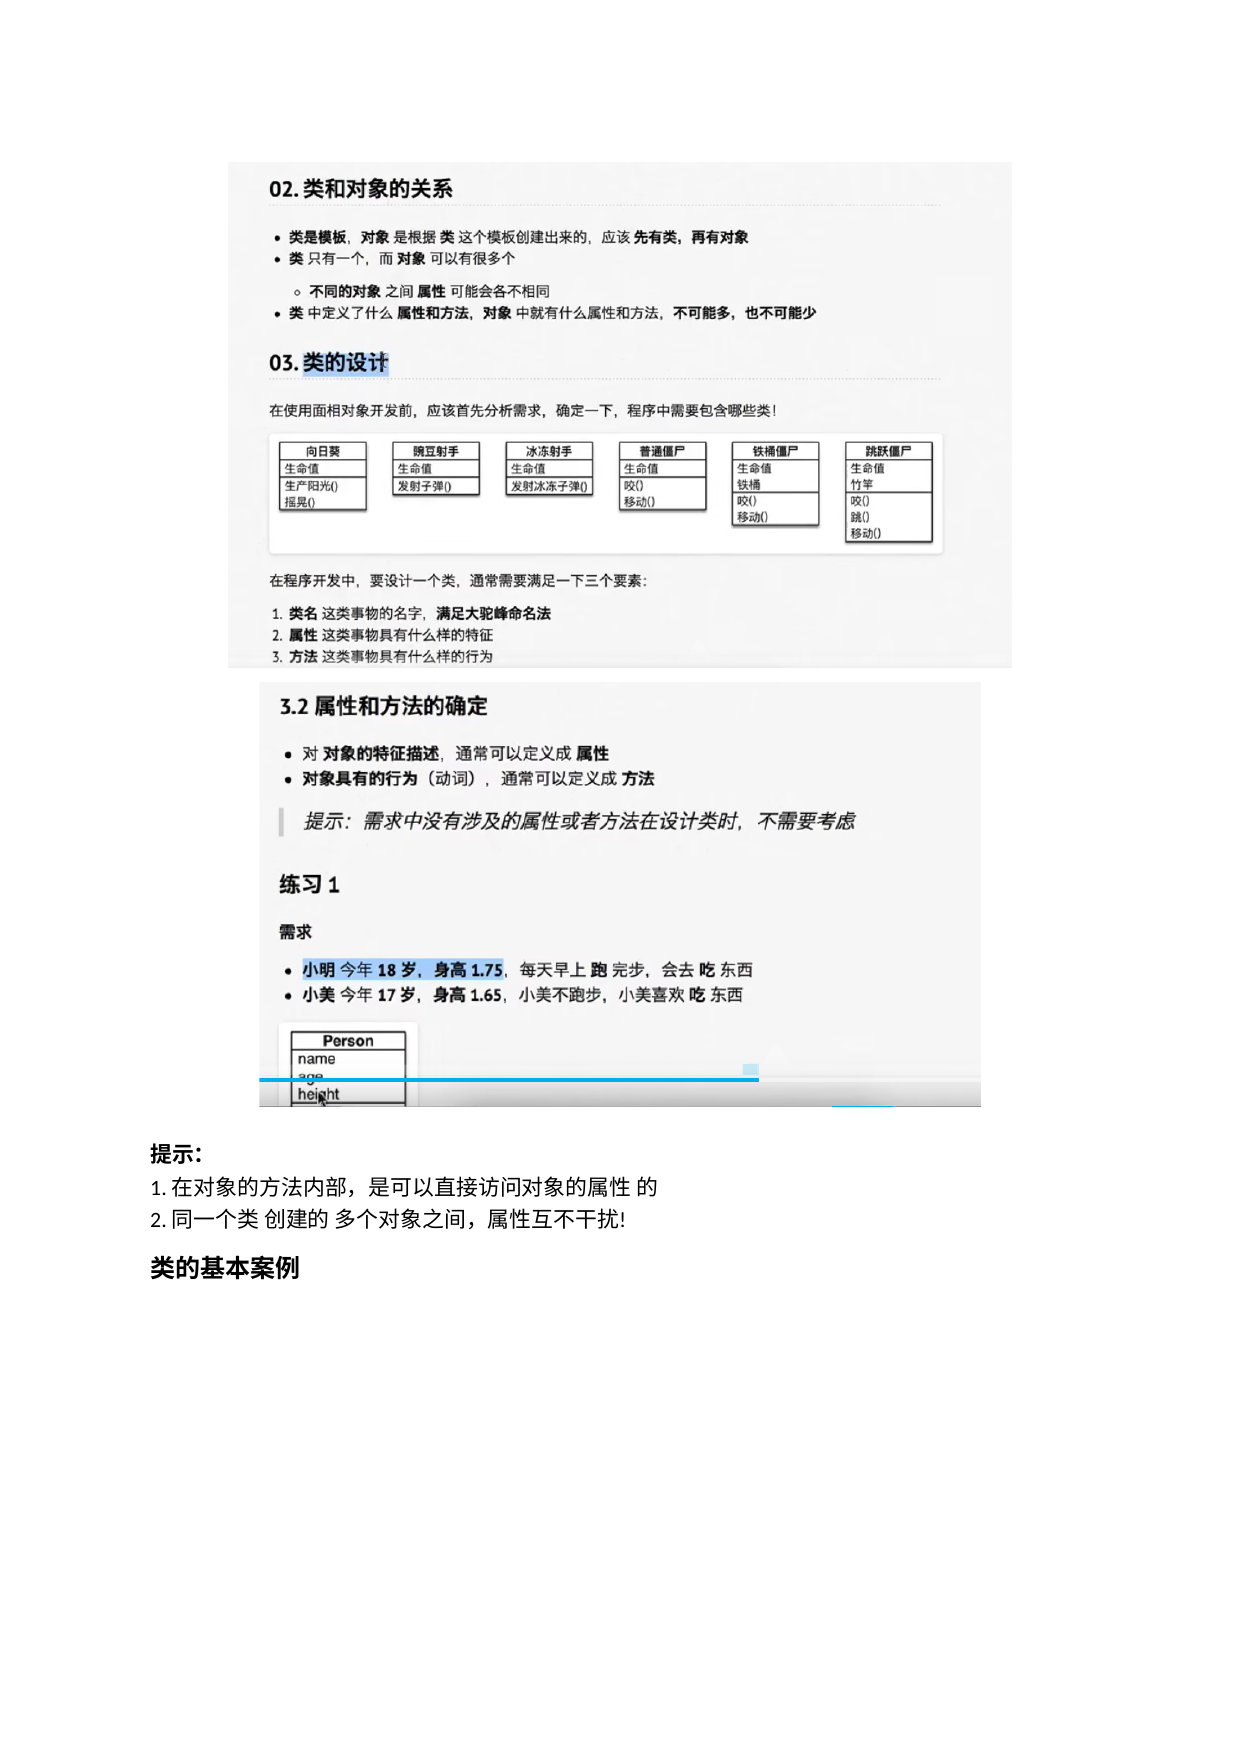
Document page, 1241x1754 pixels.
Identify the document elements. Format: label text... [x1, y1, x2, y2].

text 提示： [150, 1137, 1090, 1169]
list 同一个类 创建的 多个对象之间，属性互不干扰! [150, 1202, 1090, 1234]
text 类的基本案例 [150, 1234, 1090, 1299]
picture [228, 162, 1013, 668]
picture [259, 682, 981, 1107]
list 在对象的方法内部，是可以直接访问对象的属性 的 [150, 1169, 1090, 1202]
